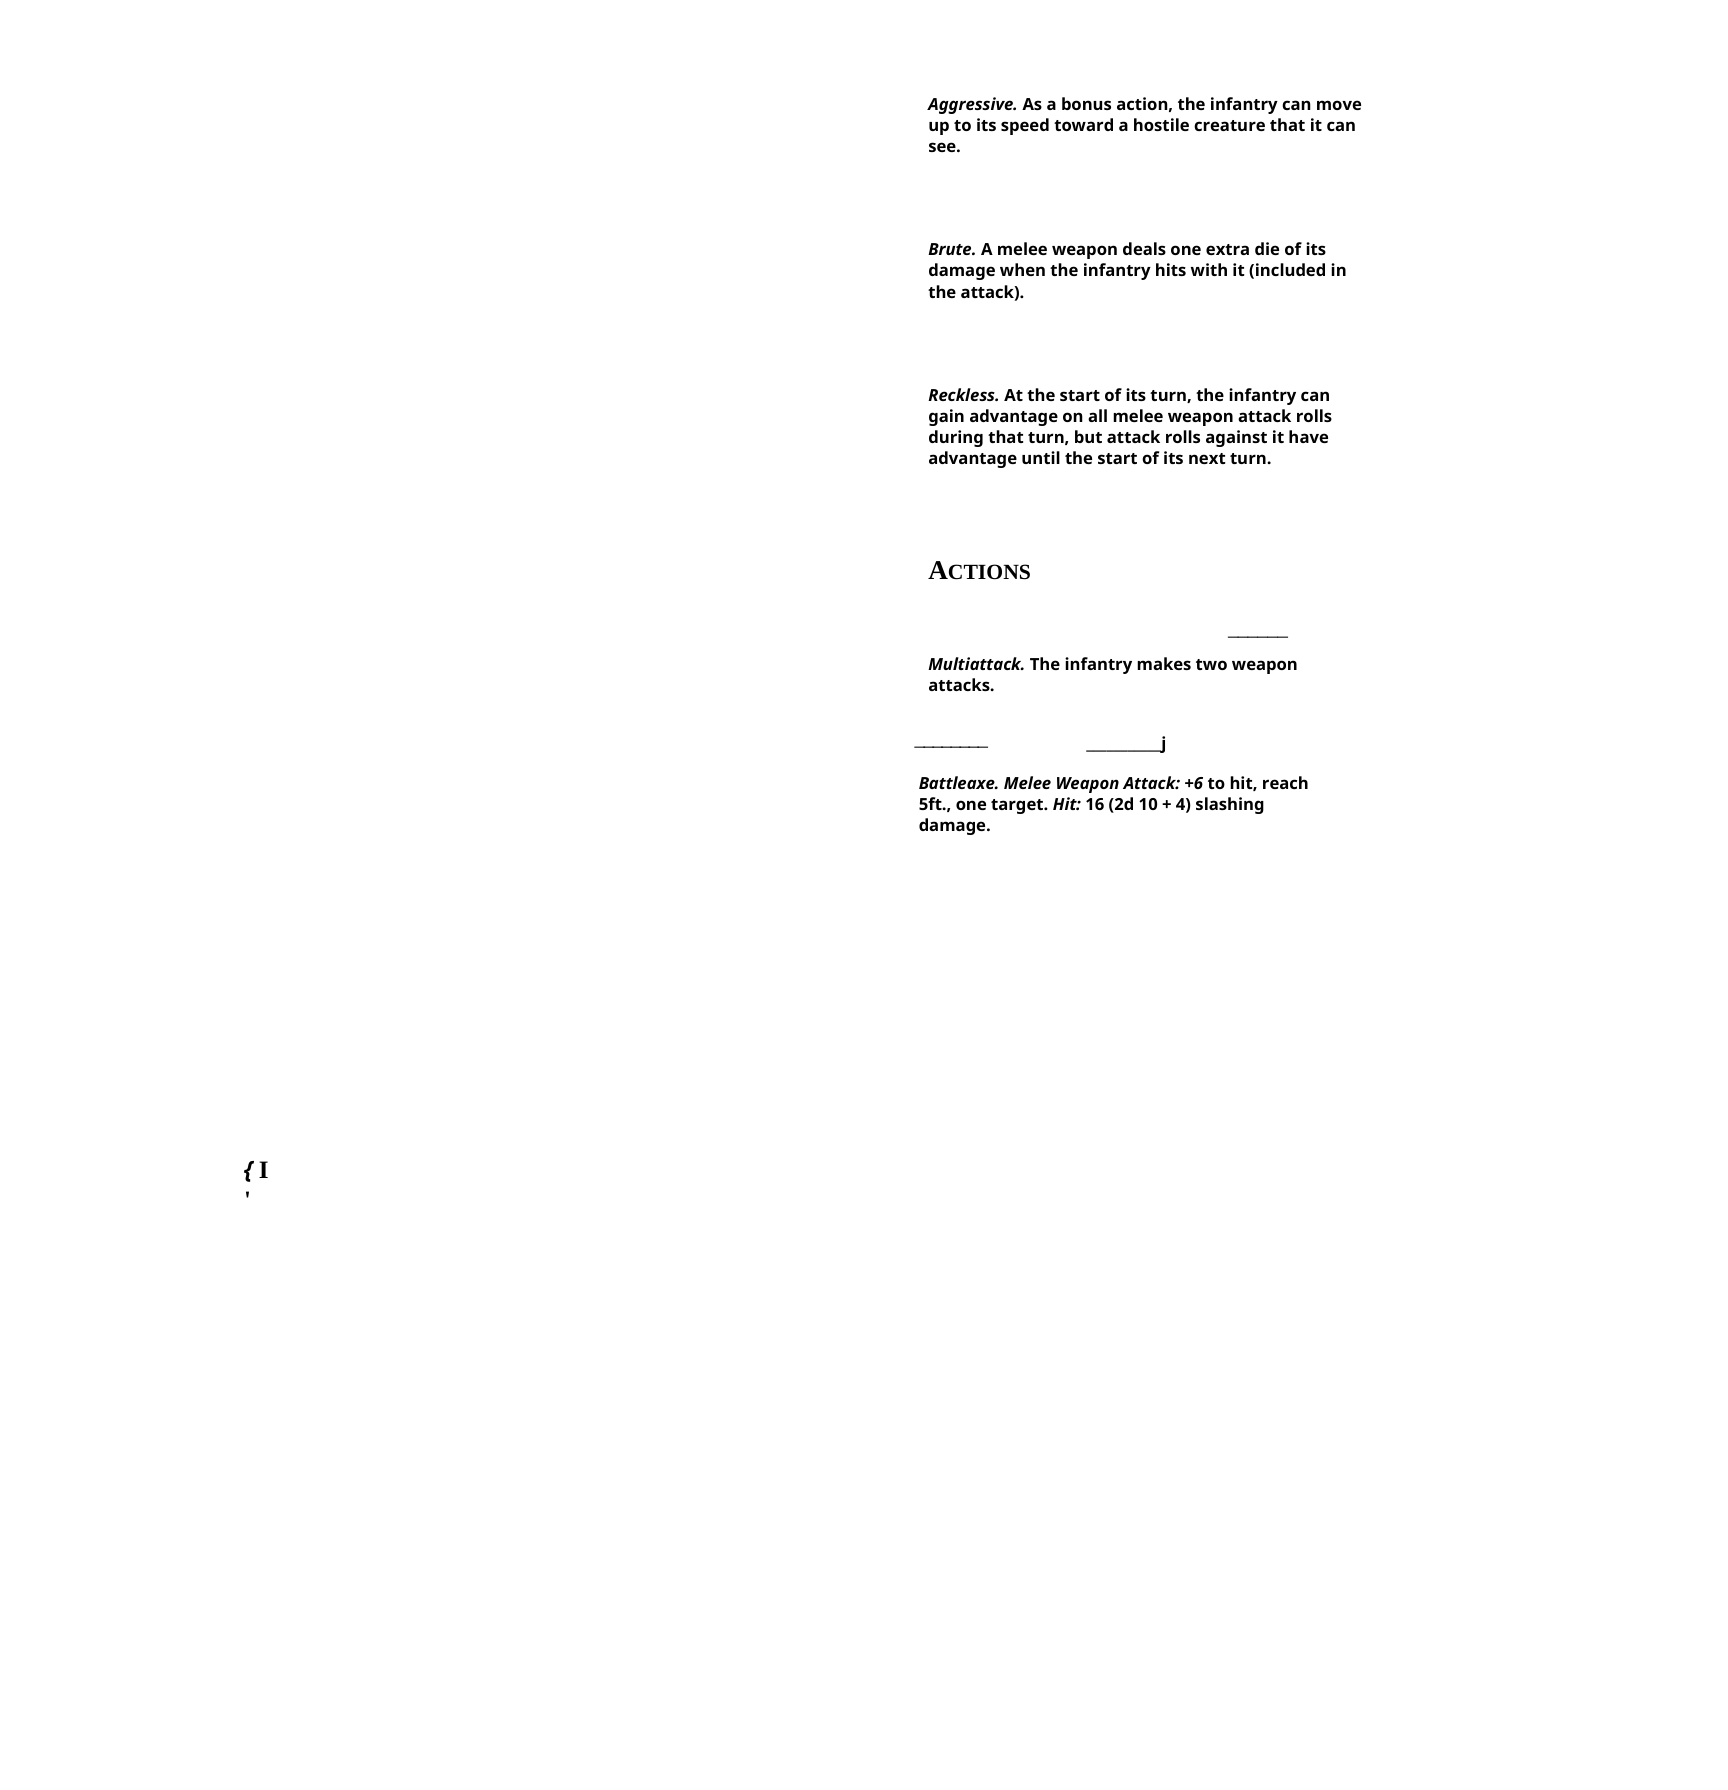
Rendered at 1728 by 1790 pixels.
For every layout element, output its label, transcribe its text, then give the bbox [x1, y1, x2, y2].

text Actions [928, 558, 1363, 585]
text Aggressive. As a bonus action, the infantry can move up to its speed toward a hostile creature that it can see. [928, 93, 1363, 157]
text Brute. A melee weapon deals one extra die of its damage when the infantry hits with it (included in the attack). [928, 238, 1363, 302]
text Multiattack. The infantry makes two weapon attacks. [928, 654, 1363, 696]
text Reckless. At the start of its turn, the infantry can gain advantage on all melee weapon attack rolls during that turn, but attack rolls against it have advantage until the start of its next turn. [928, 384, 1363, 469]
